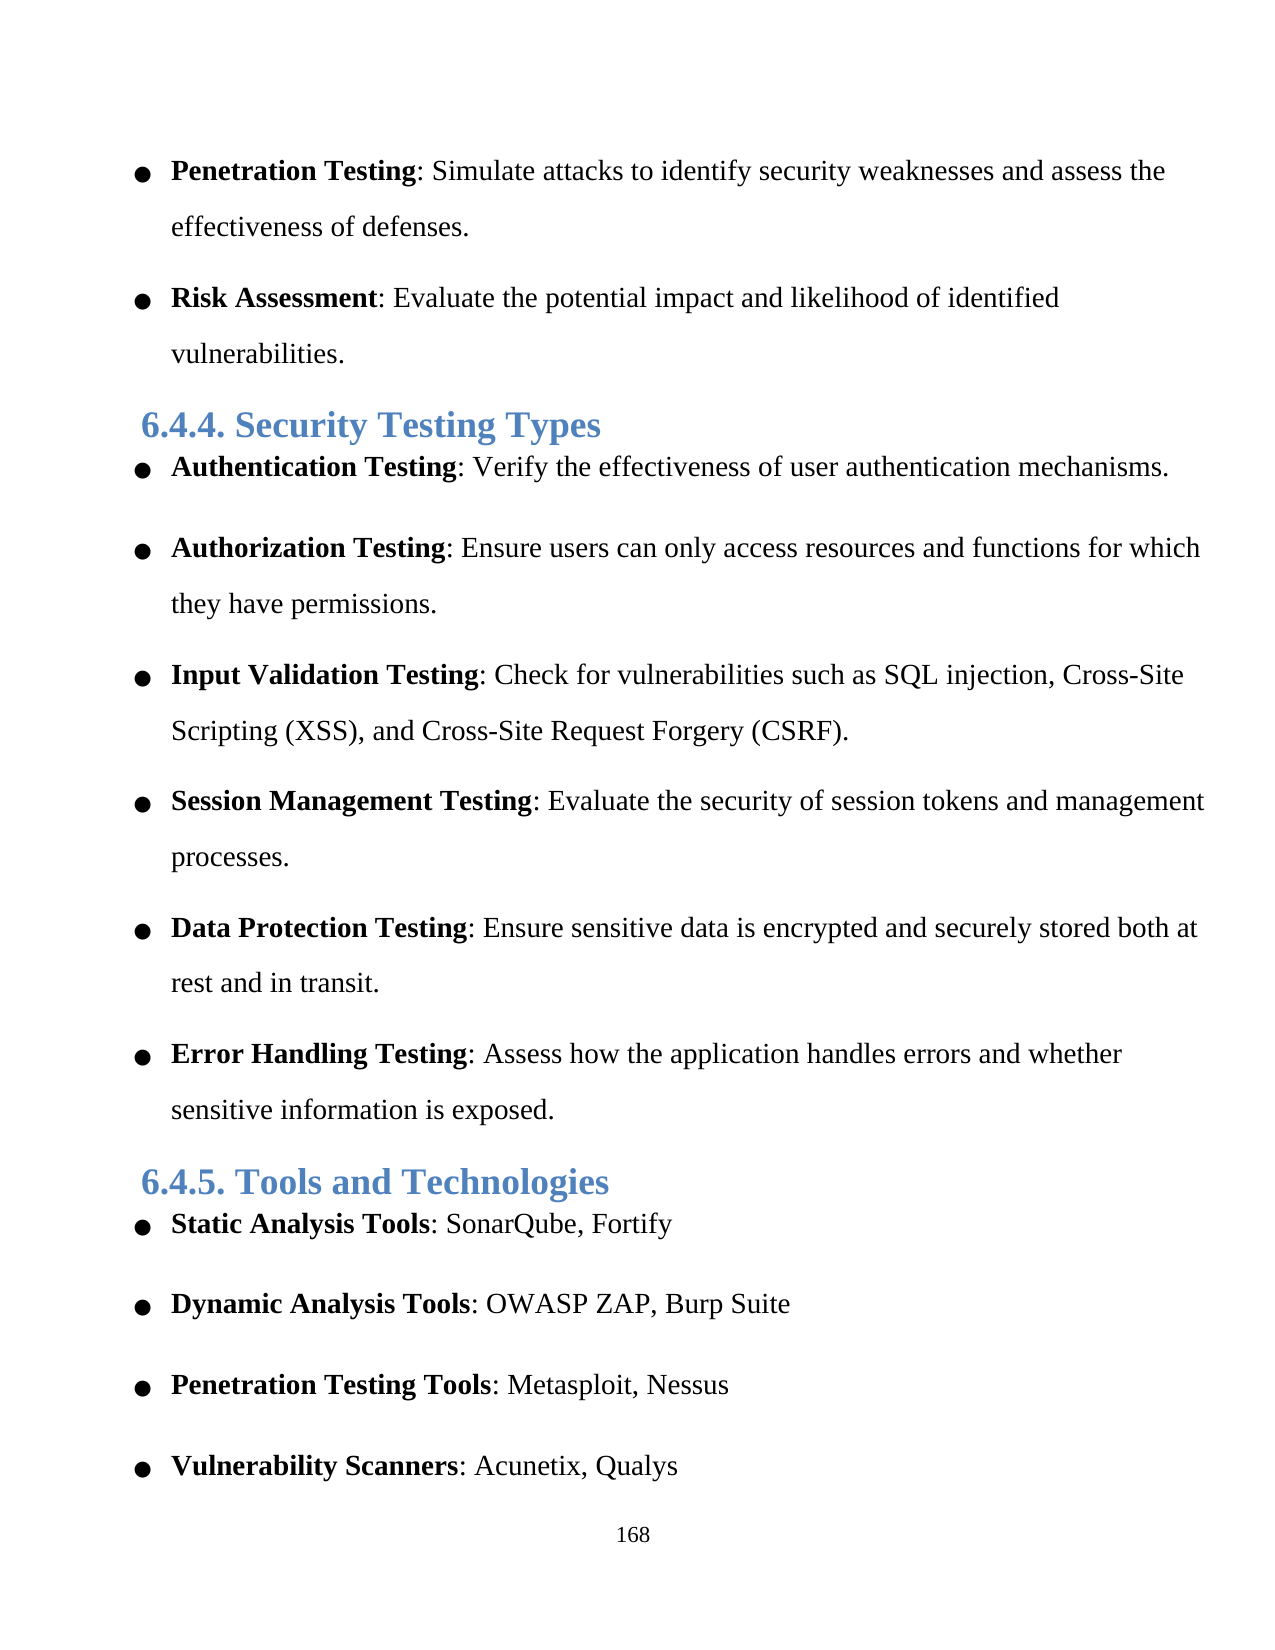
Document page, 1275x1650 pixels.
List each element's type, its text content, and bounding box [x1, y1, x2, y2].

list Data Protection Testing: Ensure sensitive data is encrypted and securely stored both at rest and in transit. [133, 906, 1223, 999]
list Input Validation Testing: Check for vulnerabilities such as SQL injection, Cross-Site Scripting (XSS), and Cross-Site Request Forgery (CSRF). [133, 653, 1223, 746]
list Dynamic Analysis Tools: OWASP ZAP, Burp Suite [133, 1283, 1223, 1326]
list Static Analysis Tools: SonarQube, Fortify [133, 1202, 1223, 1245]
subtitle 6.4.5. Tools and Technologies [141, 1159, 1223, 1202]
list Vulnerability Scanners: Acunetix, Qualys [133, 1444, 1223, 1487]
list Session Management Testing: Evaluate the security of session tokens and management processes. [133, 780, 1223, 873]
list Penetration Testing: Simulate attacks to identify security weaknesses and assess the effectiveness of defenses. [133, 150, 1223, 243]
list Penetration Testing Tools: Metasploit, Nessus [133, 1364, 1223, 1406]
list Authorization Testing: Ensure users can only access resources and functions for which they have permissions. [133, 527, 1223, 620]
list Risk Assessment: Evaluate the potential impact and likelihood of identified vulnerabilities. [133, 276, 1223, 369]
list Error Handling Testing: Assess how the application handles errors and whether sensitive information is exposed. [133, 1033, 1223, 1126]
list Authentication Testing: Verify the effectiveness of user authentication mechanisms. [133, 446, 1223, 489]
subtitle 6.4.4. Security Testing Types [141, 403, 1223, 446]
